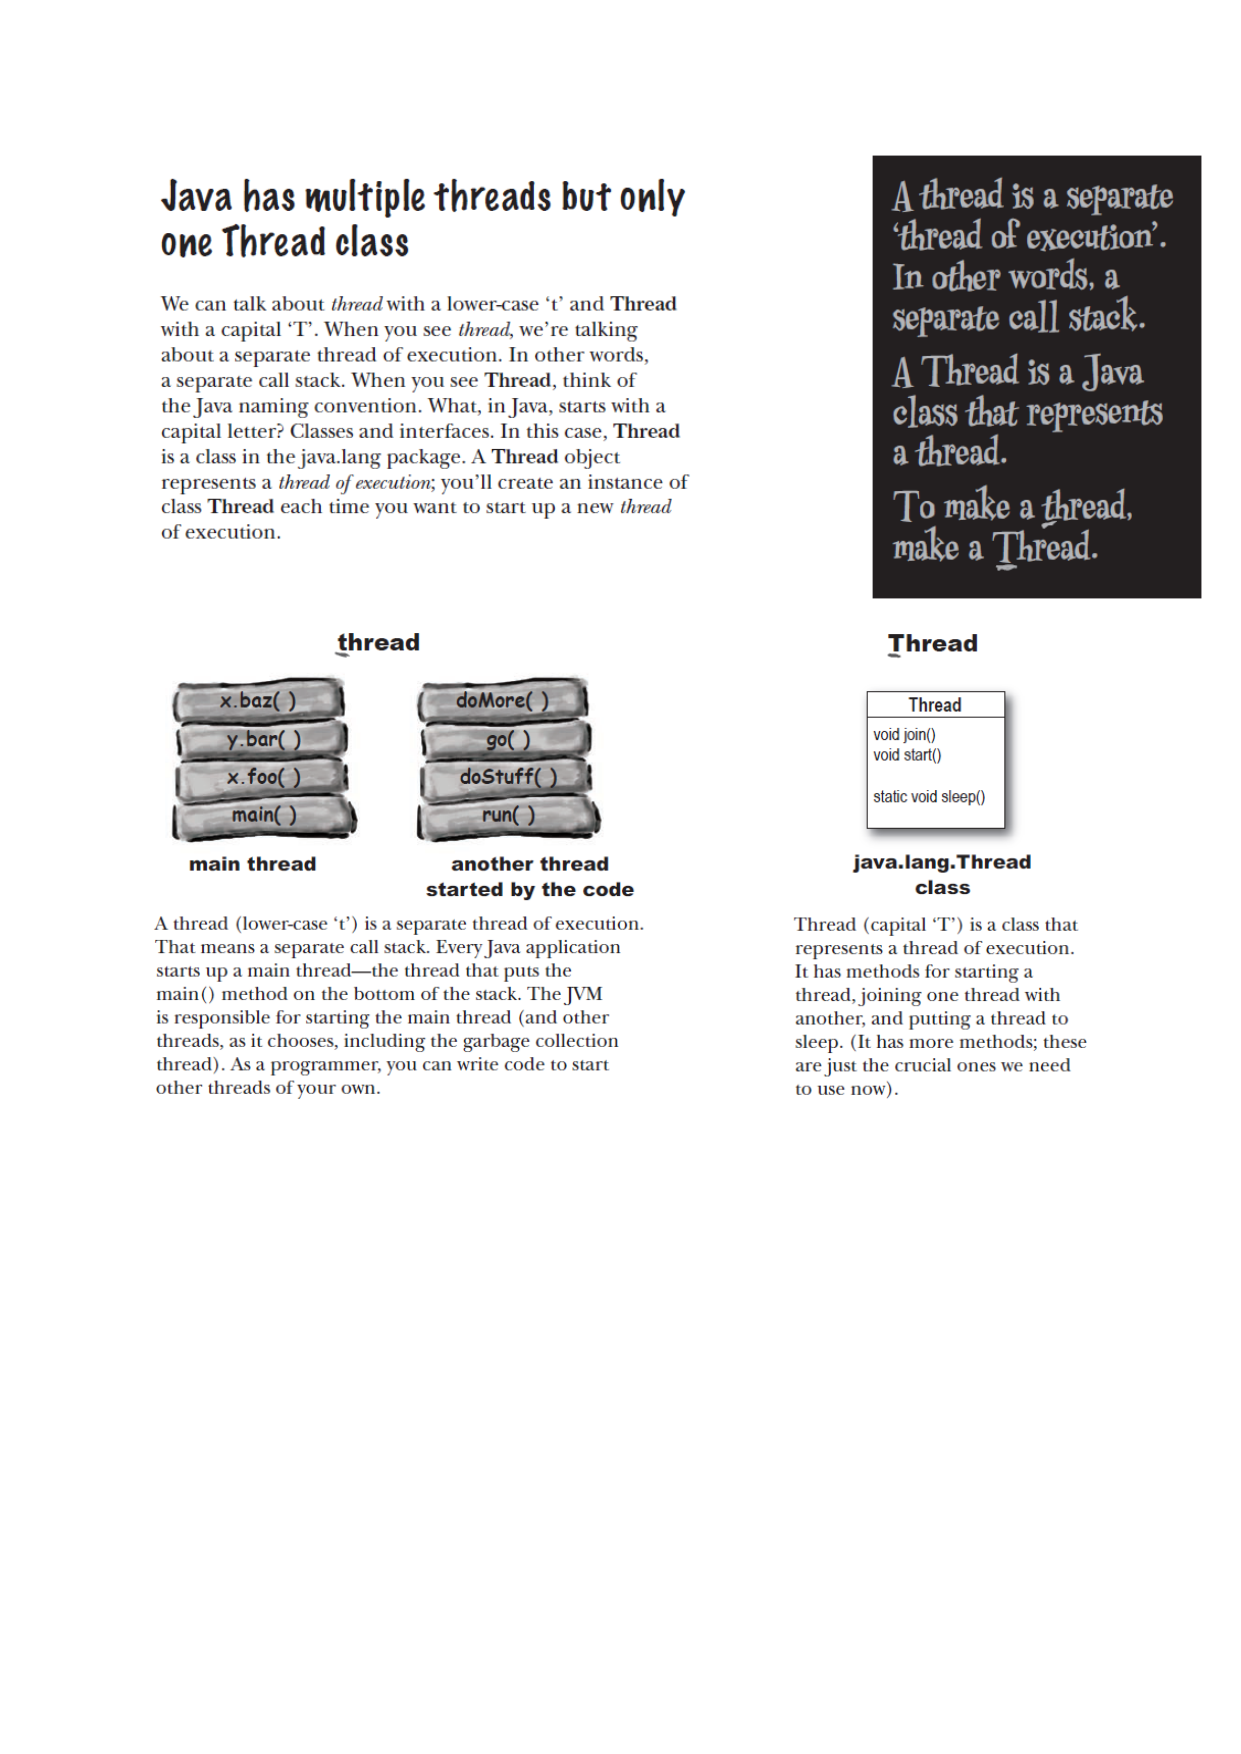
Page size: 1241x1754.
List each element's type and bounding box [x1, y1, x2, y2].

picture [150, 150, 1207, 604]
picture [150, 628, 1091, 1102]
